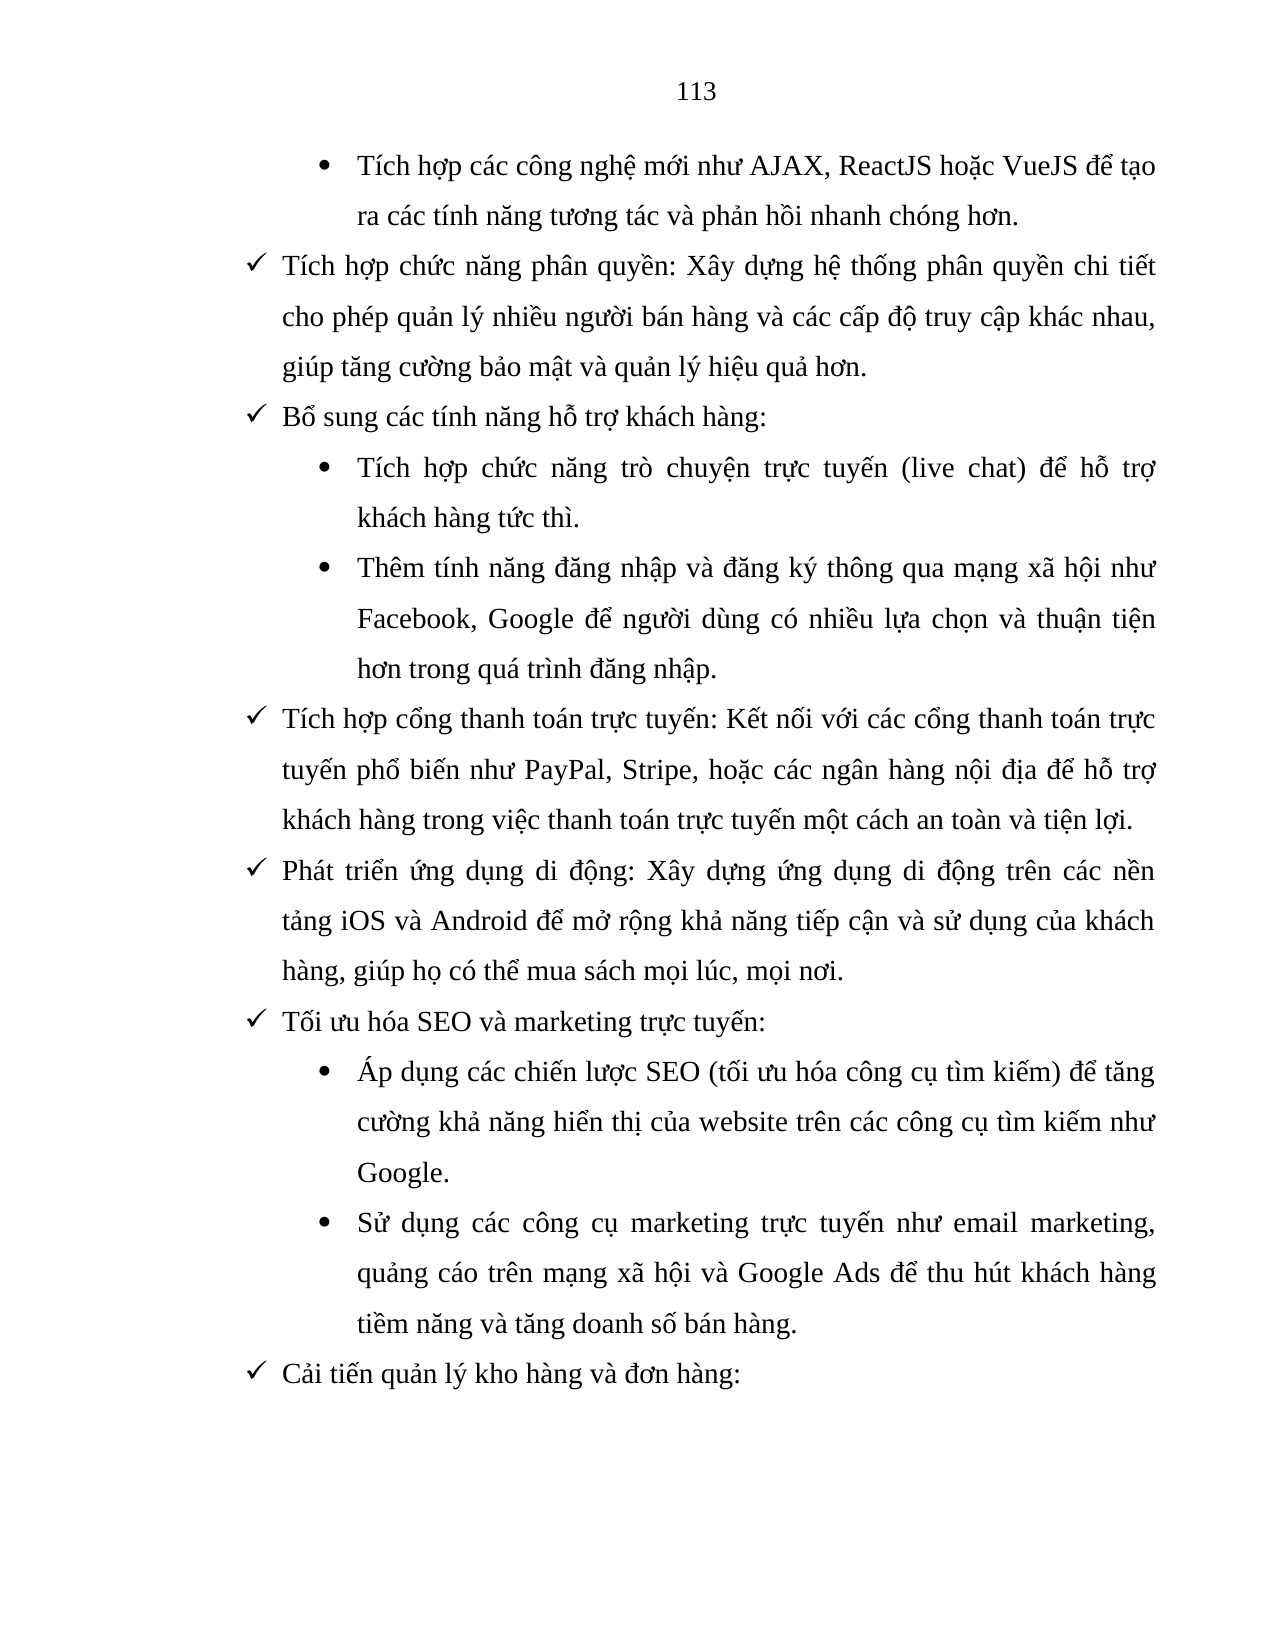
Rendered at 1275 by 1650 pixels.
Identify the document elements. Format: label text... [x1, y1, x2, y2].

list Thêm tính năng đăng nhập và đăng ký thông qua mạng xã hội như Facebook, Google để người dùng có nhiều lựa chọn và thuận tiện hơn trong quá trình đăng nhập. [319, 551, 1157, 685]
list Sử dụng các công cụ marketing trực tuyến như email marketing, quảng cáo trên mạng xã hội và Google Ads để thu hút khách hàng tiềm năng và tăng doanh số bán hàng. [319, 1205, 1157, 1339]
list Tích hợp chức năng phân quyền: Xây dựng hệ thống phân quyền chi tiết cho phép quản lý nhiều người bán hàng và các cấp độ truy cập khác nhau, giúp tăng cường bảo mật và quản lý hiệu quả hơn. [244, 248, 1157, 383]
list Tích hợp cổng thanh toán trực tuyến: Kết nối với các cổng thanh toán trực tuyến phổ biến như PayPal, Stripe, hoặc các ngân hàng nội địa để hỗ trợ khách hàng trong việc thanh toán trực tuyến một cách an toàn và tiện lợi. [244, 702, 1157, 836]
list Bổ sung các tính năng hỗ trợ khách hàng: [244, 399, 1157, 433]
list Phát triển ứng dụng di động: Xây dựng ứng dụng di động trên các nền tảng iOS và Android để mở rộng khả năng tiếp cận và sử dụng của khách hàng, giúp họ có thể mua sách mọi lúc, mọi nơi. [244, 853, 1157, 987]
list Áp dụng các chiến lược SEO (tối ưu hóa công cụ tìm kiếm) để tăng cường khả năng hiển thị của website trên các công cụ tìm kiếm như Google. [319, 1054, 1157, 1188]
list Tối ưu hóa SEO và marketing trực tuyến: [244, 1004, 1157, 1037]
list Cải tiến quản lý kho hàng và đơn hàng: [244, 1356, 1157, 1390]
list Tích hợp các công nghệ mới như AJAX, ReactJS hoặc VueJS để tạo ra các tính năng tương tác và phản hồi nhanh chóng hơn. [319, 148, 1157, 232]
list Tích hợp chức năng trò chuyện trực tuyến (live chat) để hỗ trợ khách hàng tức thì. [319, 450, 1157, 534]
